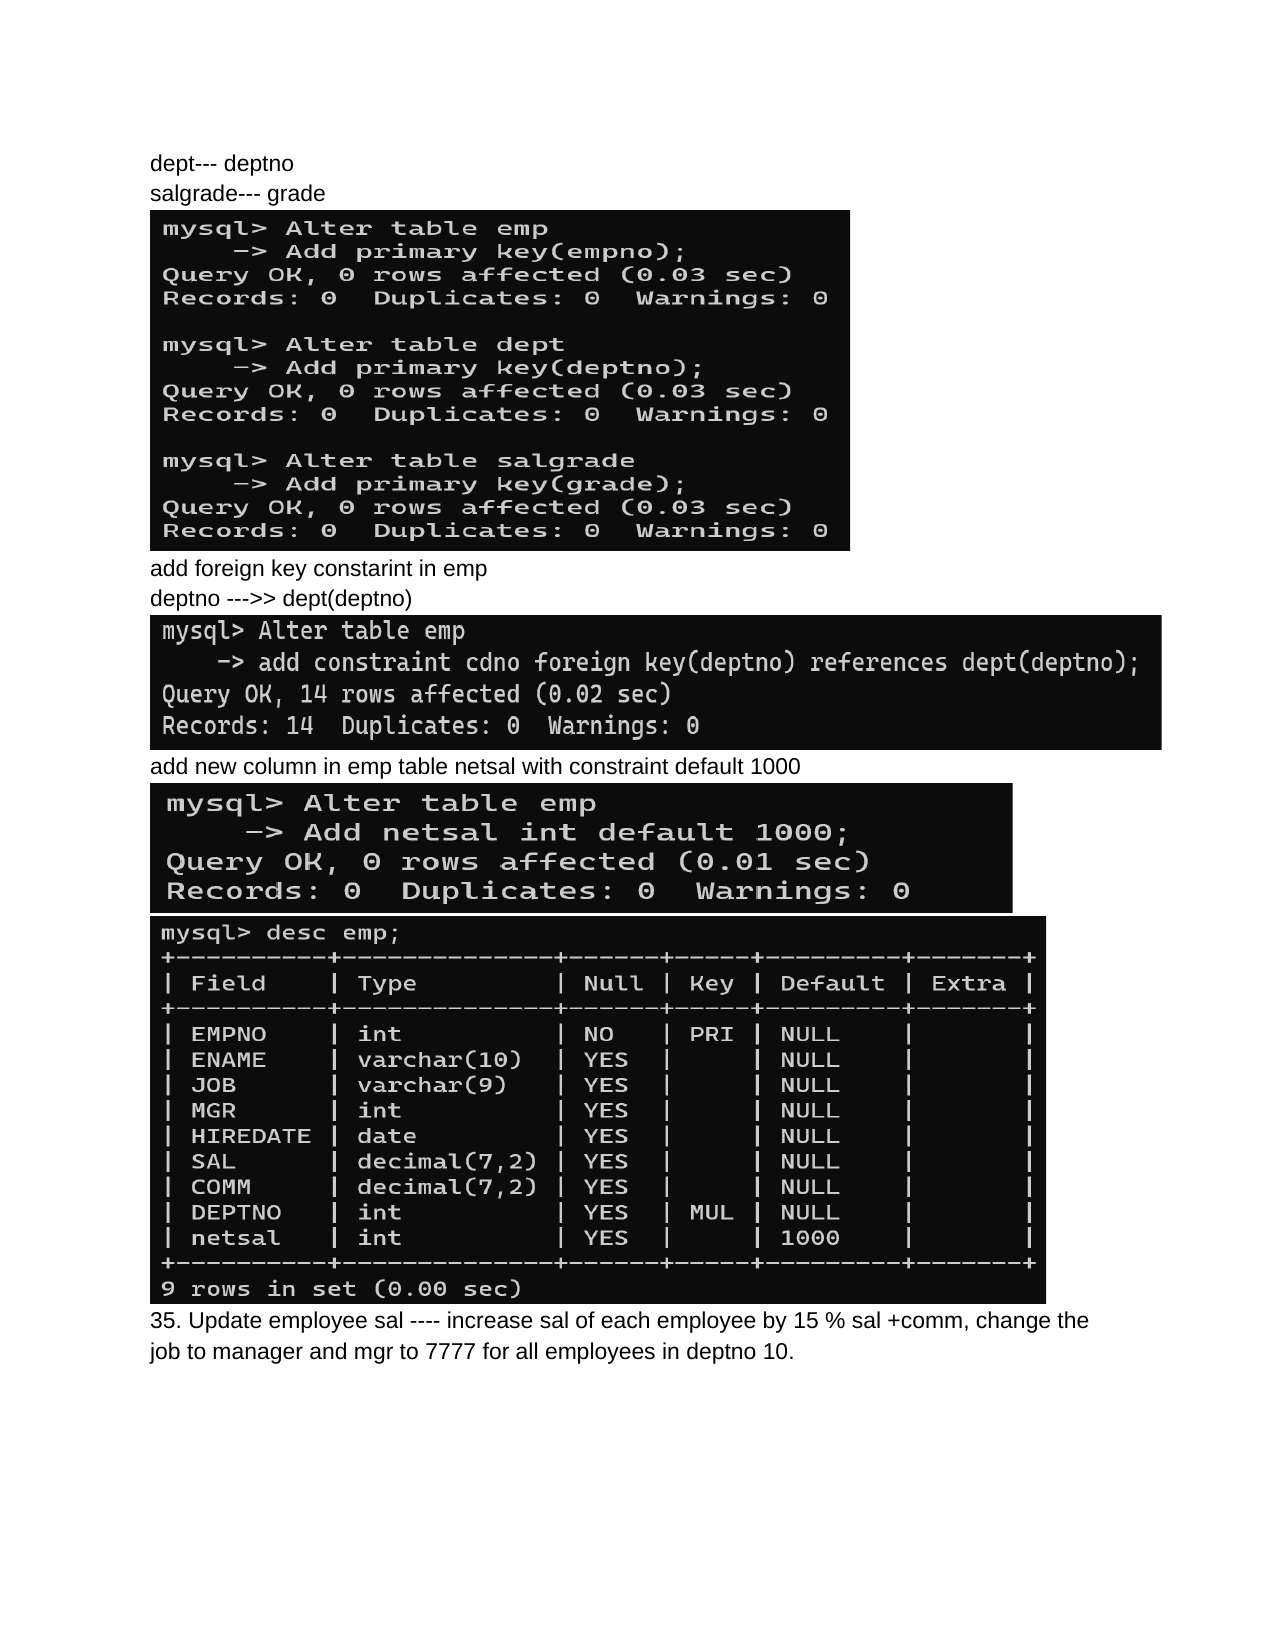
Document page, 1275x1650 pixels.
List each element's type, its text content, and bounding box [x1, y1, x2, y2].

text add foreign key constarint in emp [150, 555, 1125, 581]
text dept--- deptno [150, 150, 1125, 176]
text 35. Update employee sal ---- increase sal of each employee by 15 % sal +comm, change the job to manager and mgr to 7777 for all employees in deptno 10. [150, 1307, 1125, 1364]
text salgrade--- grade [150, 180, 1125, 207]
text add new column in emp table netsal with constraint default 1000 [150, 753, 1125, 779]
picture [150, 615, 1162, 750]
picture [150, 916, 1047, 1304]
text deptno --->> dept(deptno) [150, 585, 1125, 611]
picture [150, 210, 851, 551]
picture [150, 783, 1013, 913]
